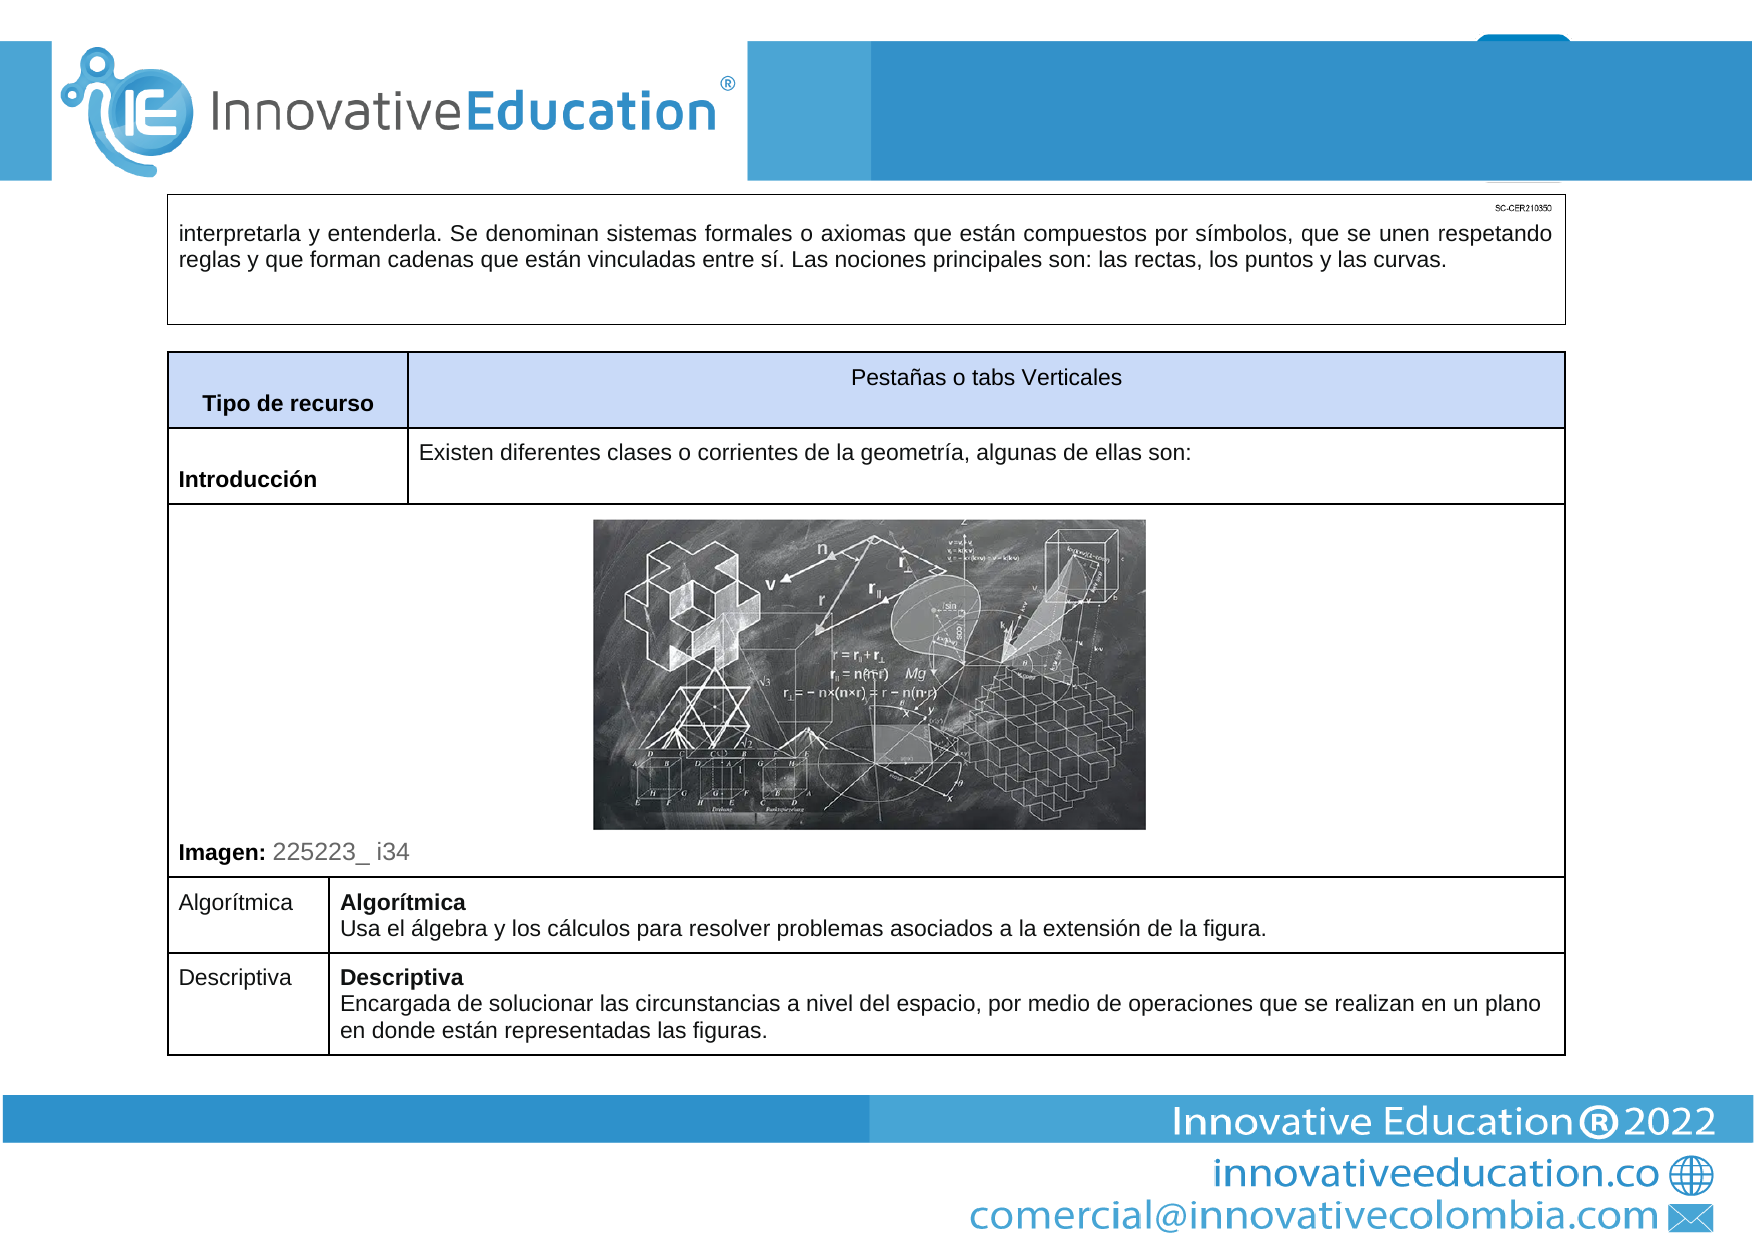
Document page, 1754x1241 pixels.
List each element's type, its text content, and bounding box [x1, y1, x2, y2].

table_cell Algorítmica [169, 878, 328, 952]
table_header Tipo de recurso [169, 353, 407, 427]
table_cell Descriptiva Encargada de solucionar las circunstancias a nivel del espacio, por medio de operaciones que se realizan en un plano en donde están representadas las figuras. [330, 954, 1564, 1053]
table_cell Descriptiva [169, 954, 328, 1053]
picture [2, 1093, 1754, 1239]
table_cell Existen diferentes clases o corrientes de la geometría, algunas de ellas son: [409, 429, 1564, 502]
picture [586, 515, 1147, 832]
table_header Pestañas o tabs Verticales [409, 353, 1564, 427]
table_cell Algorítmica Usa el álgebra y los cálculos para resolver problemas asociados a la extensión de la figura. [330, 878, 1564, 952]
table_cell Imagen: 225223_ i34 [169, 505, 1564, 876]
picture [0, 28, 1752, 214]
table_cell Introducción [169, 429, 407, 502]
